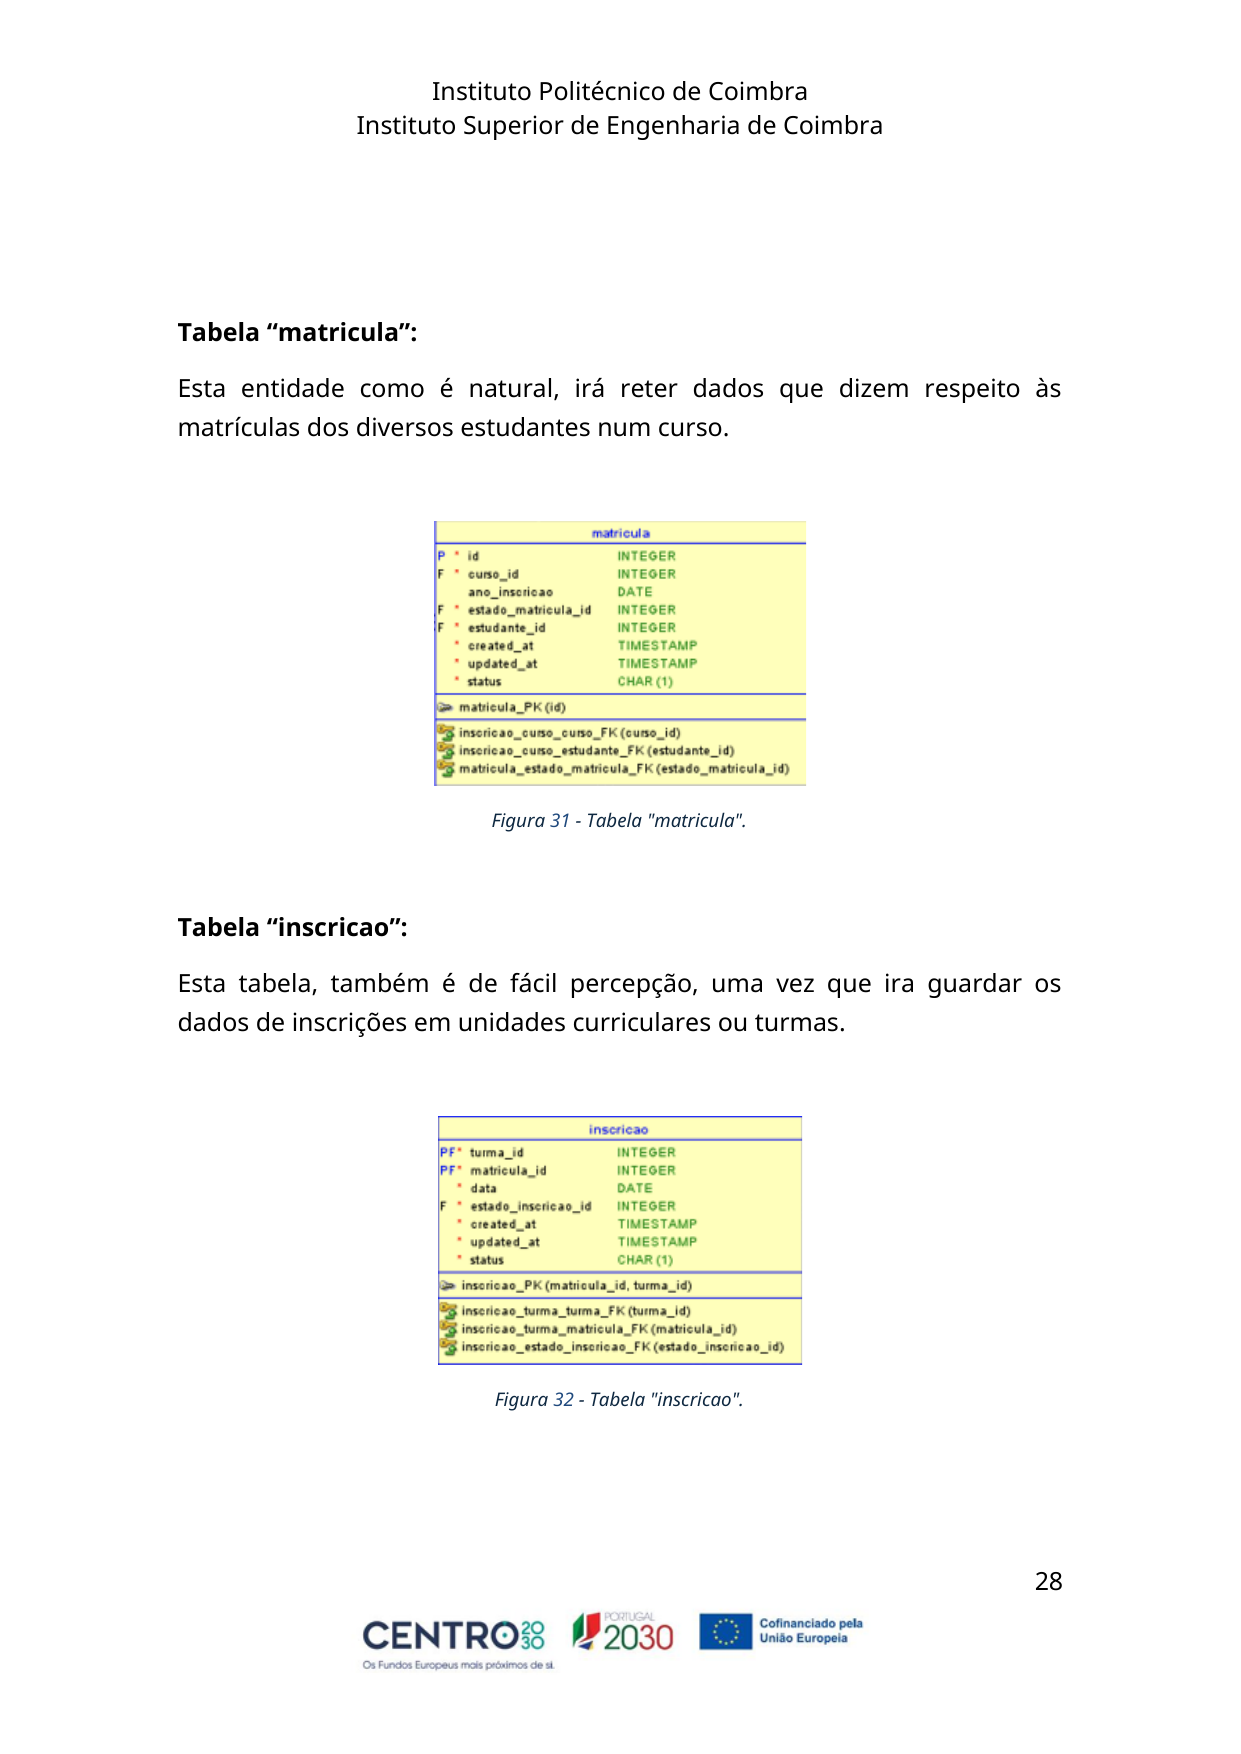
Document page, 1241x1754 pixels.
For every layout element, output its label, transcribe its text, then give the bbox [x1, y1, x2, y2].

picture [349, 1597, 891, 1681]
picture [434, 521, 807, 786]
text Esta entidade como é natural, irá reter dados que dizem respeito às matrículas dos diversos estudantes num curso. [177, 371, 1063, 444]
text Esta tabela, também é de fácil percepção, uma vez que ira guardar os dados de inscrições em unidades curriculares ou turmas. [177, 966, 1063, 1039]
text Tabela “matricula”: [177, 315, 1063, 349]
text Tabela “inscricao”: [177, 910, 1063, 944]
picture [438, 1116, 803, 1365]
